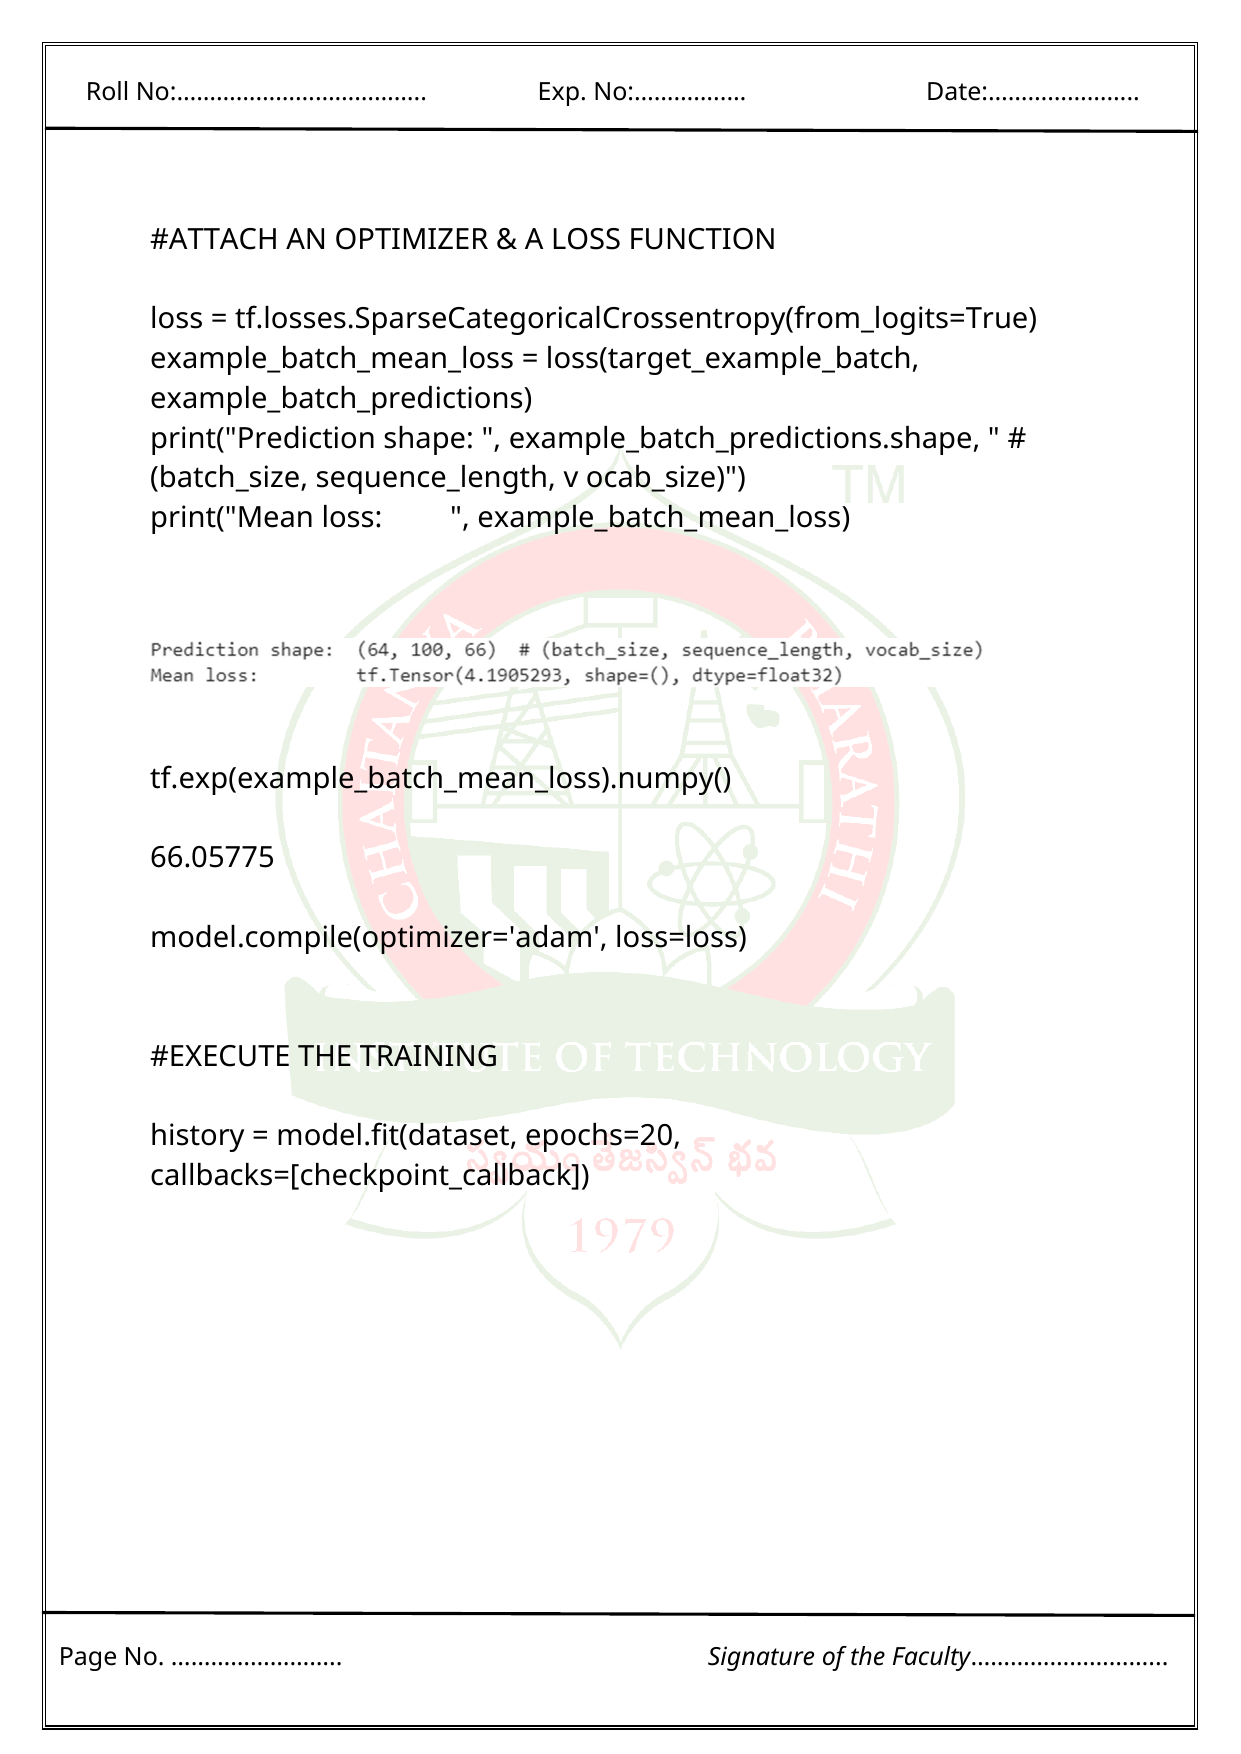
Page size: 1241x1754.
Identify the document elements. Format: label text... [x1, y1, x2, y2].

text 66.05775 [150, 836, 1090, 876]
text #ATTACH AN OPTIMIZER & A LOSS FUNCTION [150, 218, 1090, 258]
text history = model.fit(dataset, epochs=20, callbacks=[checkpoint_callback]) [150, 1114, 1090, 1194]
text print("Mean loss: ", example_batch_mean_loss) [150, 496, 1090, 536]
text #EXECUTE THE TRAINING [150, 1035, 1090, 1074]
picture [150, 638, 986, 687]
text print("Prediction shape: ", example_batch_predictions.shape, " # (batch_size, sequence_length, v ocab_size)") [150, 417, 1090, 496]
text tf.exp(example_batch_mean_loss).numpy() [150, 757, 1090, 797]
text loss = tf.losses.SparseCategoricalCrossentropy(from_logits=True) example_batch_mean_loss = loss(target_example_batch, example_batch_predictions) [150, 298, 1090, 417]
text model.compile(optimizer='adam', loss=loss) [150, 916, 1090, 956]
